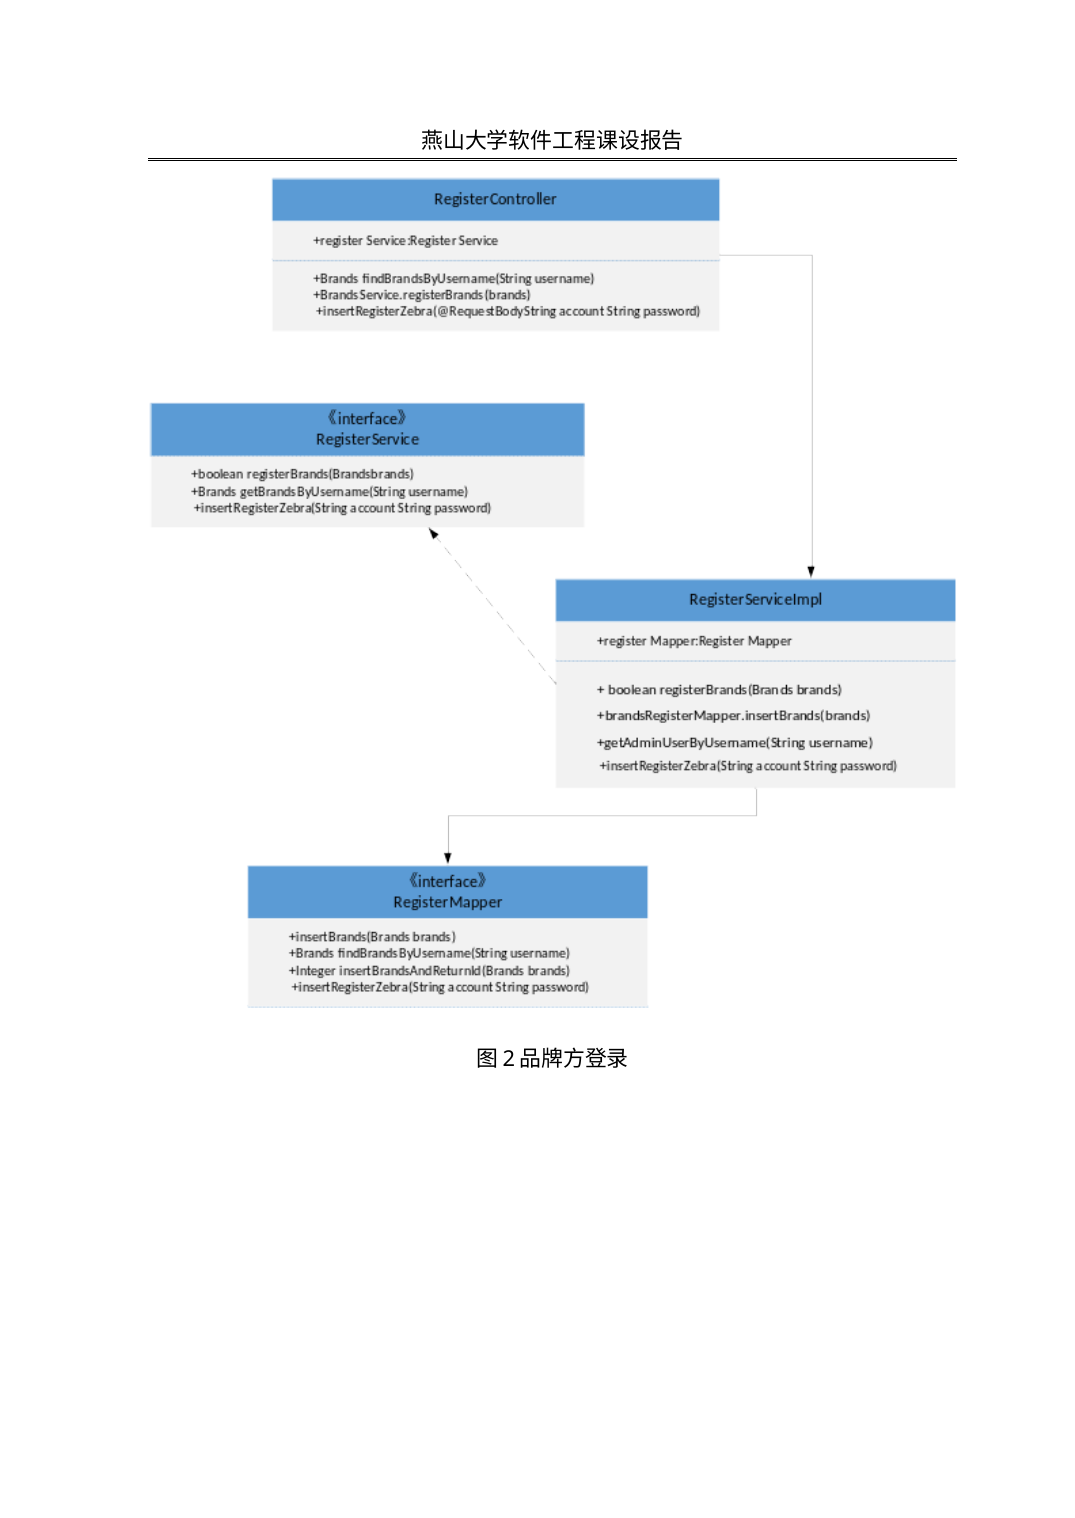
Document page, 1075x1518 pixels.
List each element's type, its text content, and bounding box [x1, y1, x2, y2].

text 图2品牌方登录 [148, 1039, 957, 1076]
